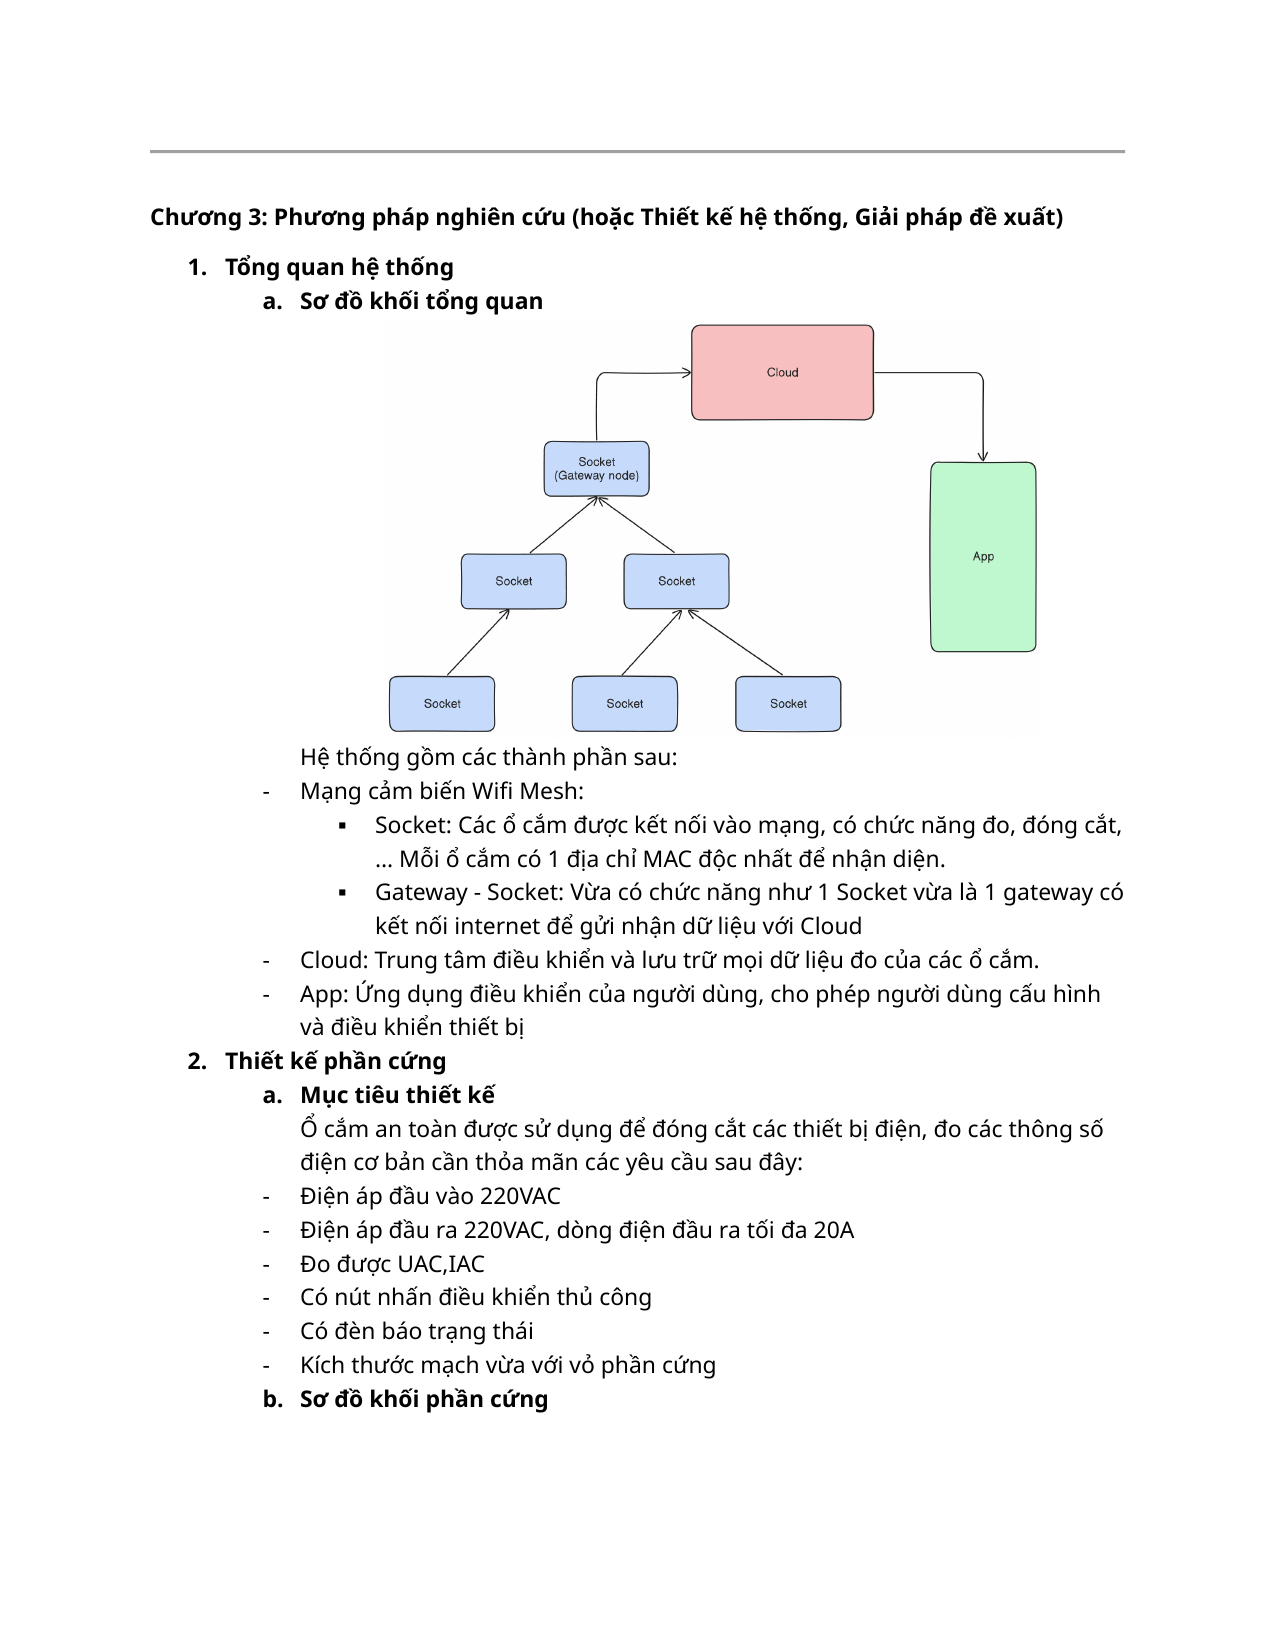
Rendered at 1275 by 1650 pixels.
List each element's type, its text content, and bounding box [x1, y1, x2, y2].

list Ổ cắm an toàn được sử dụng để đóng cắt các thiết bị điện, đo các thông số điện cơ bản cần thỏa mãn các yêu cầu sau đây: [300, 1113, 1125, 1178]
list Cloud: Trung tâm điều khiển và lưu trữ mọi dữ liệu đo của các ổ cắm. [262, 944, 1125, 975]
list Thiết kế phần cứng [187, 1045, 1125, 1076]
list Điện áp đầu vào 220VAC [262, 1180, 1125, 1211]
picture [382, 318, 1043, 739]
list Sơ đồ khối tổng quan [262, 284, 1125, 316]
list Có nút nhấn điều khiển thủ công [262, 1281, 1125, 1313]
list Sơ đồ khối phần cứng [262, 1383, 1125, 1414]
list Hệ thống gồm các thành phần sau: [300, 741, 1125, 773]
list Điện áp đầu ra 220VAC, dòng điện đầu ra tối đa 20A [262, 1214, 1125, 1245]
list Tổng quan hệ thống [187, 251, 1125, 282]
list Socket: Các ổ cắm được kết nối vào mạng, có chức năng đo, đóng cắt, … Mỗi ổ cắm có 1 địa chỉ MAC độc nhất để nhận diện. [337, 809, 1125, 874]
text Chương 3: Phương pháp nghiên cứu (hoặc Thiết kế hệ thống, Giải pháp đề xuất) [150, 200, 1125, 232]
list Đo được UAC,IAC [262, 1248, 1125, 1279]
list Gateway - Socket: Vừa có chức năng như 1 Socket vừa là 1 gateway có kết nối internet để gửi nhận dữ liệu với Cloud [337, 876, 1125, 941]
list Kích thước mạch vừa với vỏ phần cứng [262, 1349, 1125, 1380]
list Có đèn báo trạng thái [262, 1315, 1125, 1346]
list Mục tiêu thiết kế [262, 1079, 1125, 1110]
list App: Ứng dụng điều khiển của người dùng, cho phép người dùng cấu hình và điều khiển thiết bị [262, 978, 1125, 1043]
list Mạng cảm biến Wifi Mesh: [262, 775, 1125, 806]
